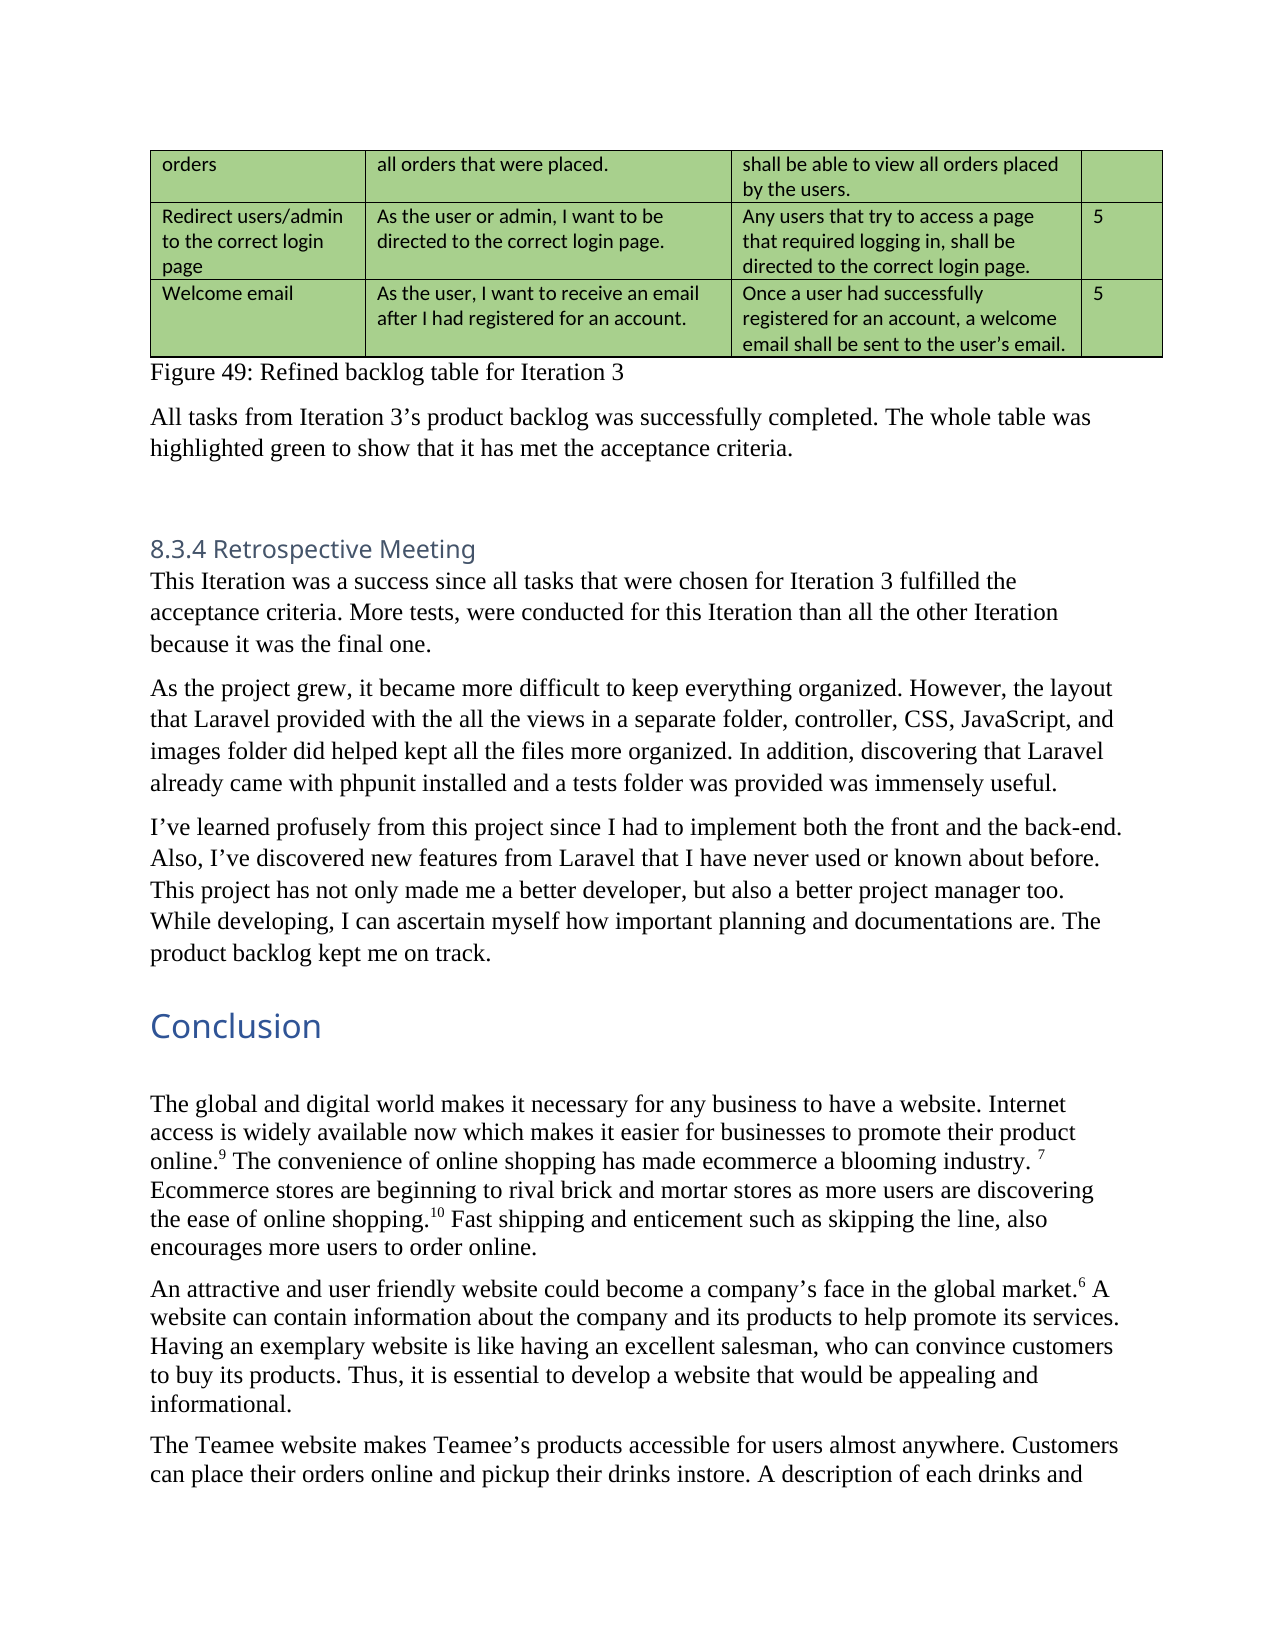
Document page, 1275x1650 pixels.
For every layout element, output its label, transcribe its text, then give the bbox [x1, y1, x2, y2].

table_cell As the user, I want to receive an email after I had registered for an account. [366, 280, 731, 356]
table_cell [366, 151, 731, 202]
subtitle Conclusion [150, 1003, 1125, 1048]
table_cell Once a user had successfully registered for an account, a welcome email shall be sent to the user’s email. [732, 280, 1081, 356]
subtitle 8.3.4 Retrospective Meeting [150, 532, 1125, 566]
table_cell Any users that try to access a page that required logging in, shall be directed to the correct login page. [732, 203, 1081, 279]
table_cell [732, 151, 1081, 202]
table_cell 5 [1082, 280, 1162, 356]
text I’ve learned profusely from this project since I had to implement both the front and the back-end. Also, I’ve discovered new features from Laravel that I have never used or known about before. This project has not only made me a better developer, but also a better project manager too. While developing, I can ascertain myself how important planning and documentations are. The product backlog kept me on track. [150, 812, 1125, 967]
table_cell Welcome email [151, 280, 365, 356]
text All tasks from Iteration 3’s product backlog was successfully completed. The whole table was highlighted green to show that it has met the acceptance criteria. [150, 402, 1125, 462]
table_cell As the user or admin, I want to be directed to the correct login page. [366, 203, 731, 279]
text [150, 1430, 1125, 1487]
text The global and digital world makes it necessary for any business to have a website. Internet access is widely available now which makes it easier for businesses to promote their product online.9 The convenience of online shopping has made ecommerce a blooming industry. 7 Ecommerce stores are beginning to rival brick and mortar stores as more users are discovering the ease of online shopping.10 Fast shipping and enticement such as skipping the line, also encourages more users to order online. [150, 1089, 1125, 1261]
table_cell Redirect users/admin to the correct login page [151, 203, 365, 279]
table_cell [151, 151, 365, 202]
table_cell 5 [1082, 203, 1162, 279]
text As the project grew, it became more difficult to keep everything organized. However, the layout that Laravel provided with the all the views in a separate folder, controller, CSS, JavaScript, and images folder did helped kept all the files more organized. In addition, discovering that Laravel already came with phpunit installed and a tests folder was provided was immensely useful. [150, 673, 1125, 796]
text An attractive and user friendly website could become a company’s face in the global market.6 A website can contain information about the company and its products to help promote its services. Having an exemplary website is like having an excellent salesman, who can convince customers to buy its products. Thus, it is essential to develop a website that would be appealing and informational. [150, 1274, 1125, 1417]
table_cell 8 [1082, 151, 1162, 202]
text This Iteration was a success since all tasks that were chosen for Iteration 3 fulfilled the acceptance criteria. More tests, were conducted for this Iteration than all the other Iteration because it was the final one. [150, 566, 1125, 658]
text Figure 49: Refined backlog table for Iteration 3 [150, 358, 1125, 386]
